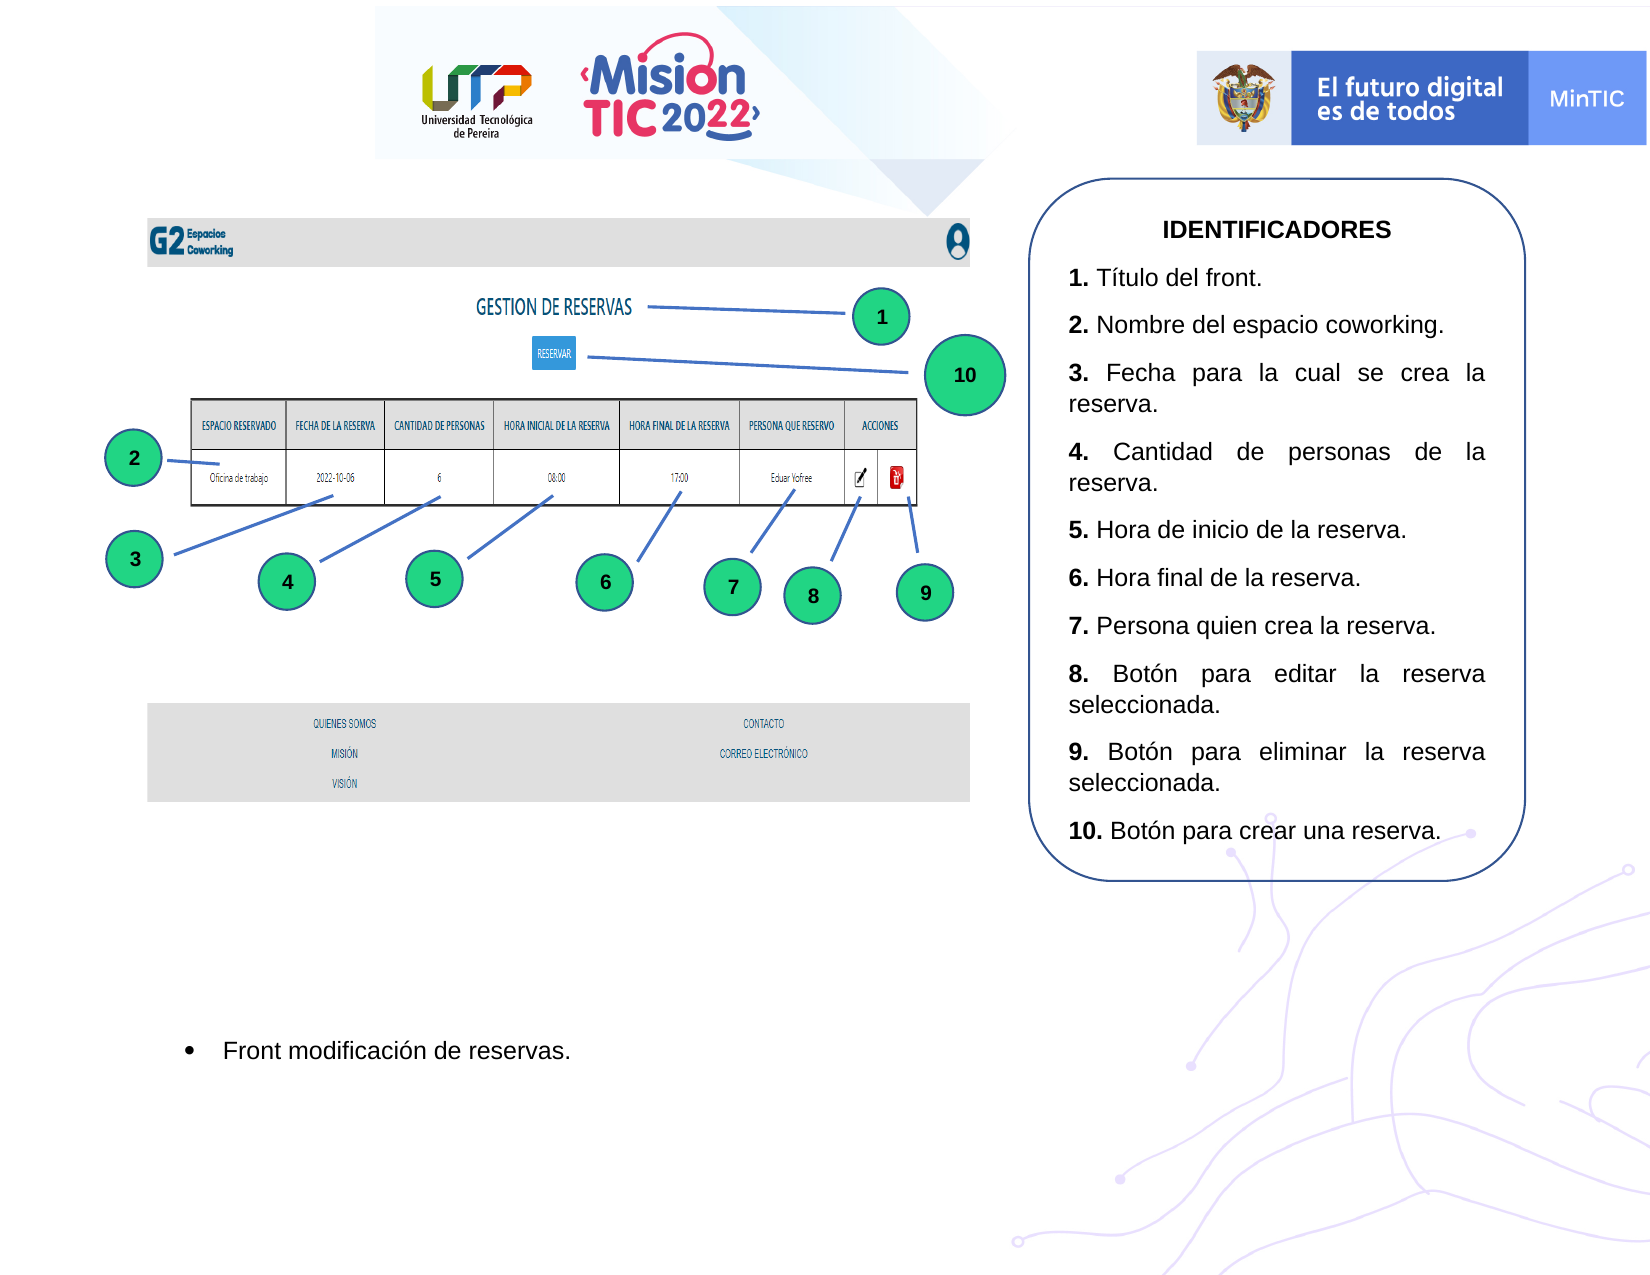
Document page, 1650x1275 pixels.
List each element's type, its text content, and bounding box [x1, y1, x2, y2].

list Front modificación de reservas. [185, 1036, 1502, 1065]
picture [147, 6, 1650, 1275]
